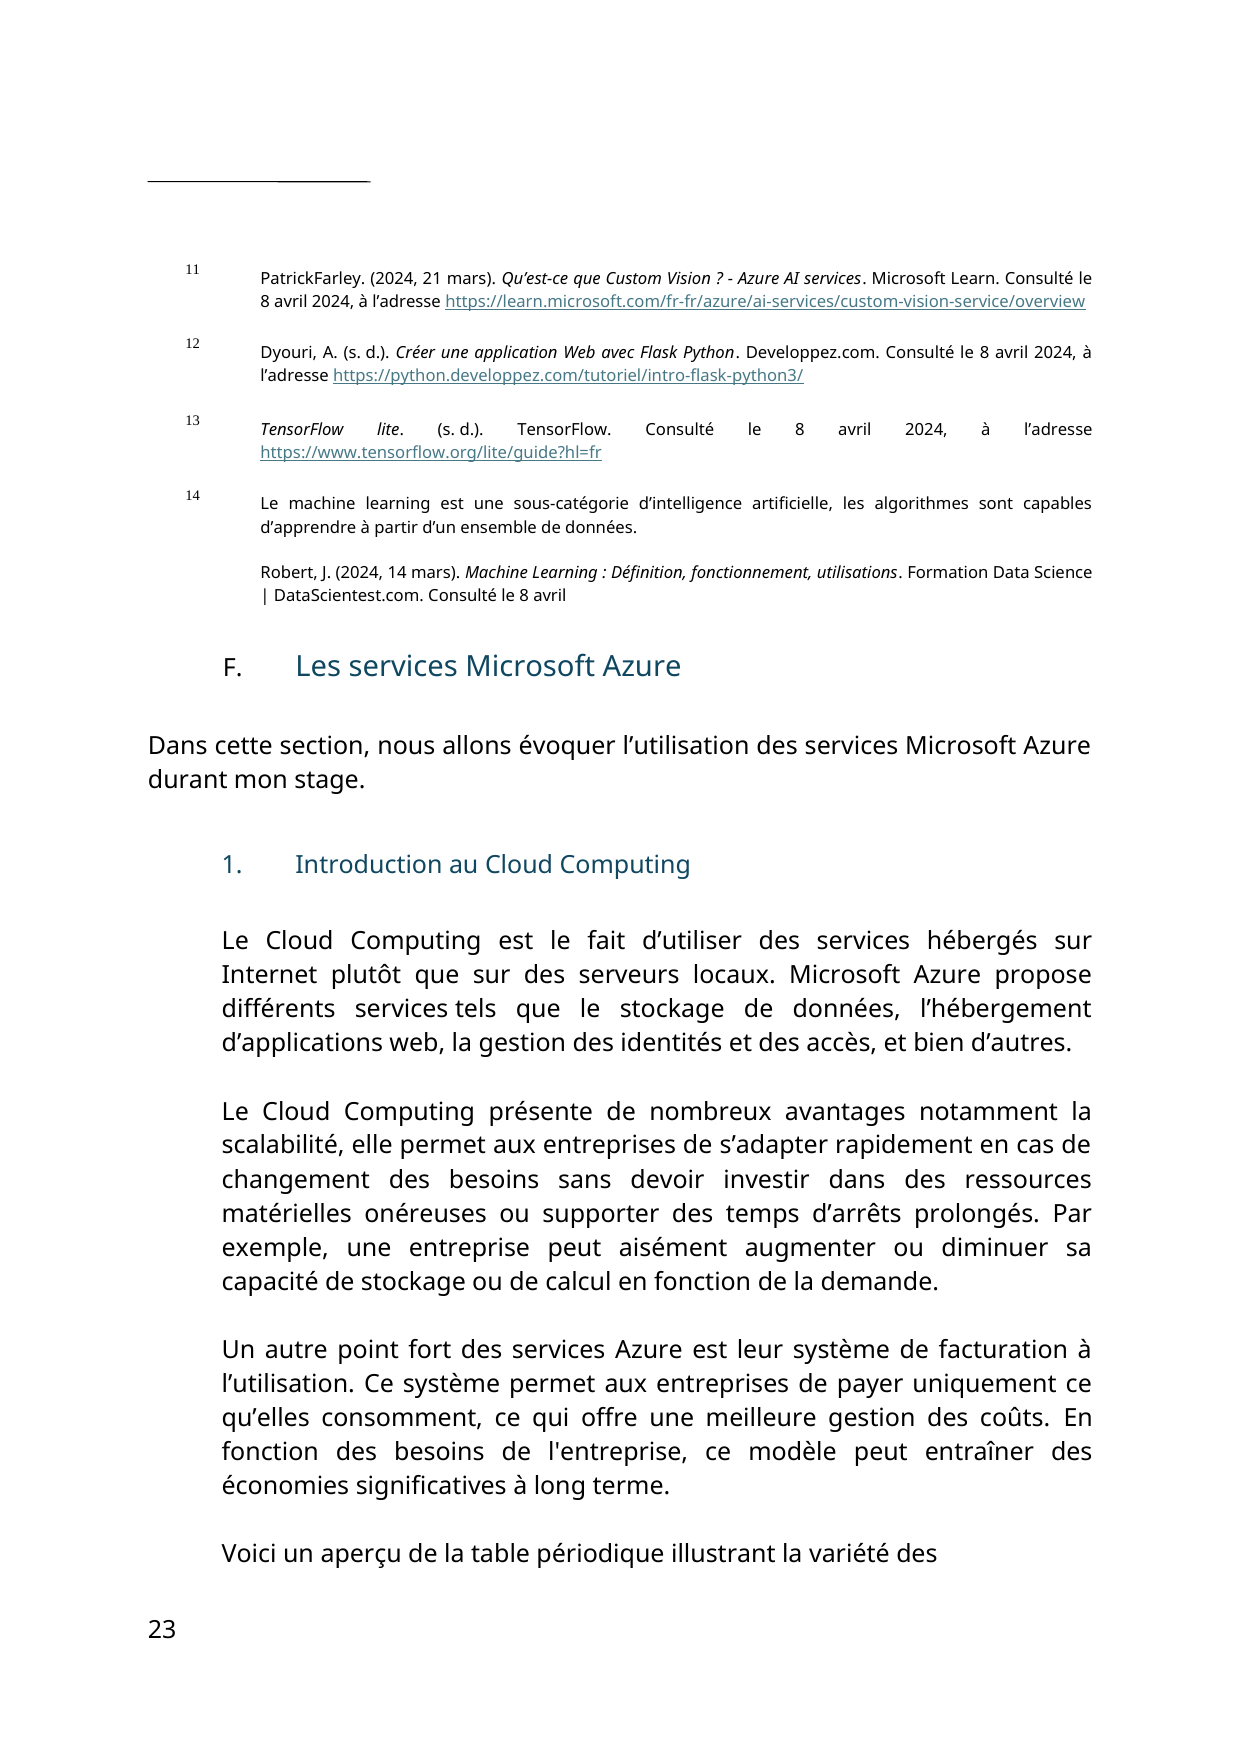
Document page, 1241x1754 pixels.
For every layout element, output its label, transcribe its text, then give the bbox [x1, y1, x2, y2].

text Robert, J. (2024, 14 mars). Machine Learning : Définition, fonctionnement, utilisations. Formation Data Science | DataScientest.com. Consulté le 8 avril [260, 561, 1093, 606]
text Un autre point fort des services Azure est leur système de facturation à l’utilisation. Ce système permet aux entreprises de payer uniquement ce qu’elles consomment, ce qui offre une meilleure gestion des coûts. En fonction des besoins de l'entreprise, ce modèle peut entraîner des économies significatives à long terme. [221, 1332, 1093, 1502]
list TensorFlow lite. (s. d.). TensorFlow. Consulté le 8 avril 2024, à l’adresse https://www.tensorflow.org/lite/guide?hl=fr [185, 412, 1093, 464]
subtitle Introduction au Cloud Computing [221, 846, 1093, 880]
list Dyouri, A. (s. d.). Créer une application Web avec Flask Python. Developpez.com. Consulté le 8 avril 2024, à l’adresse https://python.developpez.com/tutoriel/intro-flask-python3/ [185, 335, 1093, 387]
text Le Cloud Computing est le fait d’utiliser des services hébergés sur Internet plutôt que sur des serveurs locaux. Microsoft Azure propose différents services tels que le stockage de données, l’hébergement d’applications web, la gestion des identités et des accès, et bien d’autres. [221, 923, 1093, 1059]
subtitle Les services Microsoft Azure [223, 645, 1093, 685]
list Le machine learning est une sous-catégorie d’intelligence artificielle, les algorithmes sont capables d’apprendre à partir d’un ensemble de données. [185, 486, 1093, 538]
text Voici un aperçu de la table périodique illustrant la variété des [221, 1536, 1093, 1570]
text Le Cloud Computing présente de nombreux avantages notamment la scalabilité, elle permet aux entreprises de s’adapter rapidement en cas de changement des besoins sans devoir investir dans des ressources matérielles onéreuses ou supporter des temps d’arrêts prolongés. Par exemple, une entreprise peut aisément augmenter ou diminuer sa capacité de stockage ou de calcul en fonction de la demande. [221, 1093, 1093, 1297]
text Dans cette section, nous allons évoquer l’utilisation des services Microsoft Azure durant mon stage. [148, 727, 1093, 796]
list PatrickFarley. (2024, 21 mars). Qu’est-ce que Custom Vision ? - Azure AI services. Microsoft Learn. Consulté le 8 avril 2024, à l’adresse https://learn.microsoft.com/fr-fr/azure/ai-services/custom-vision-service/overview [185, 261, 1093, 313]
